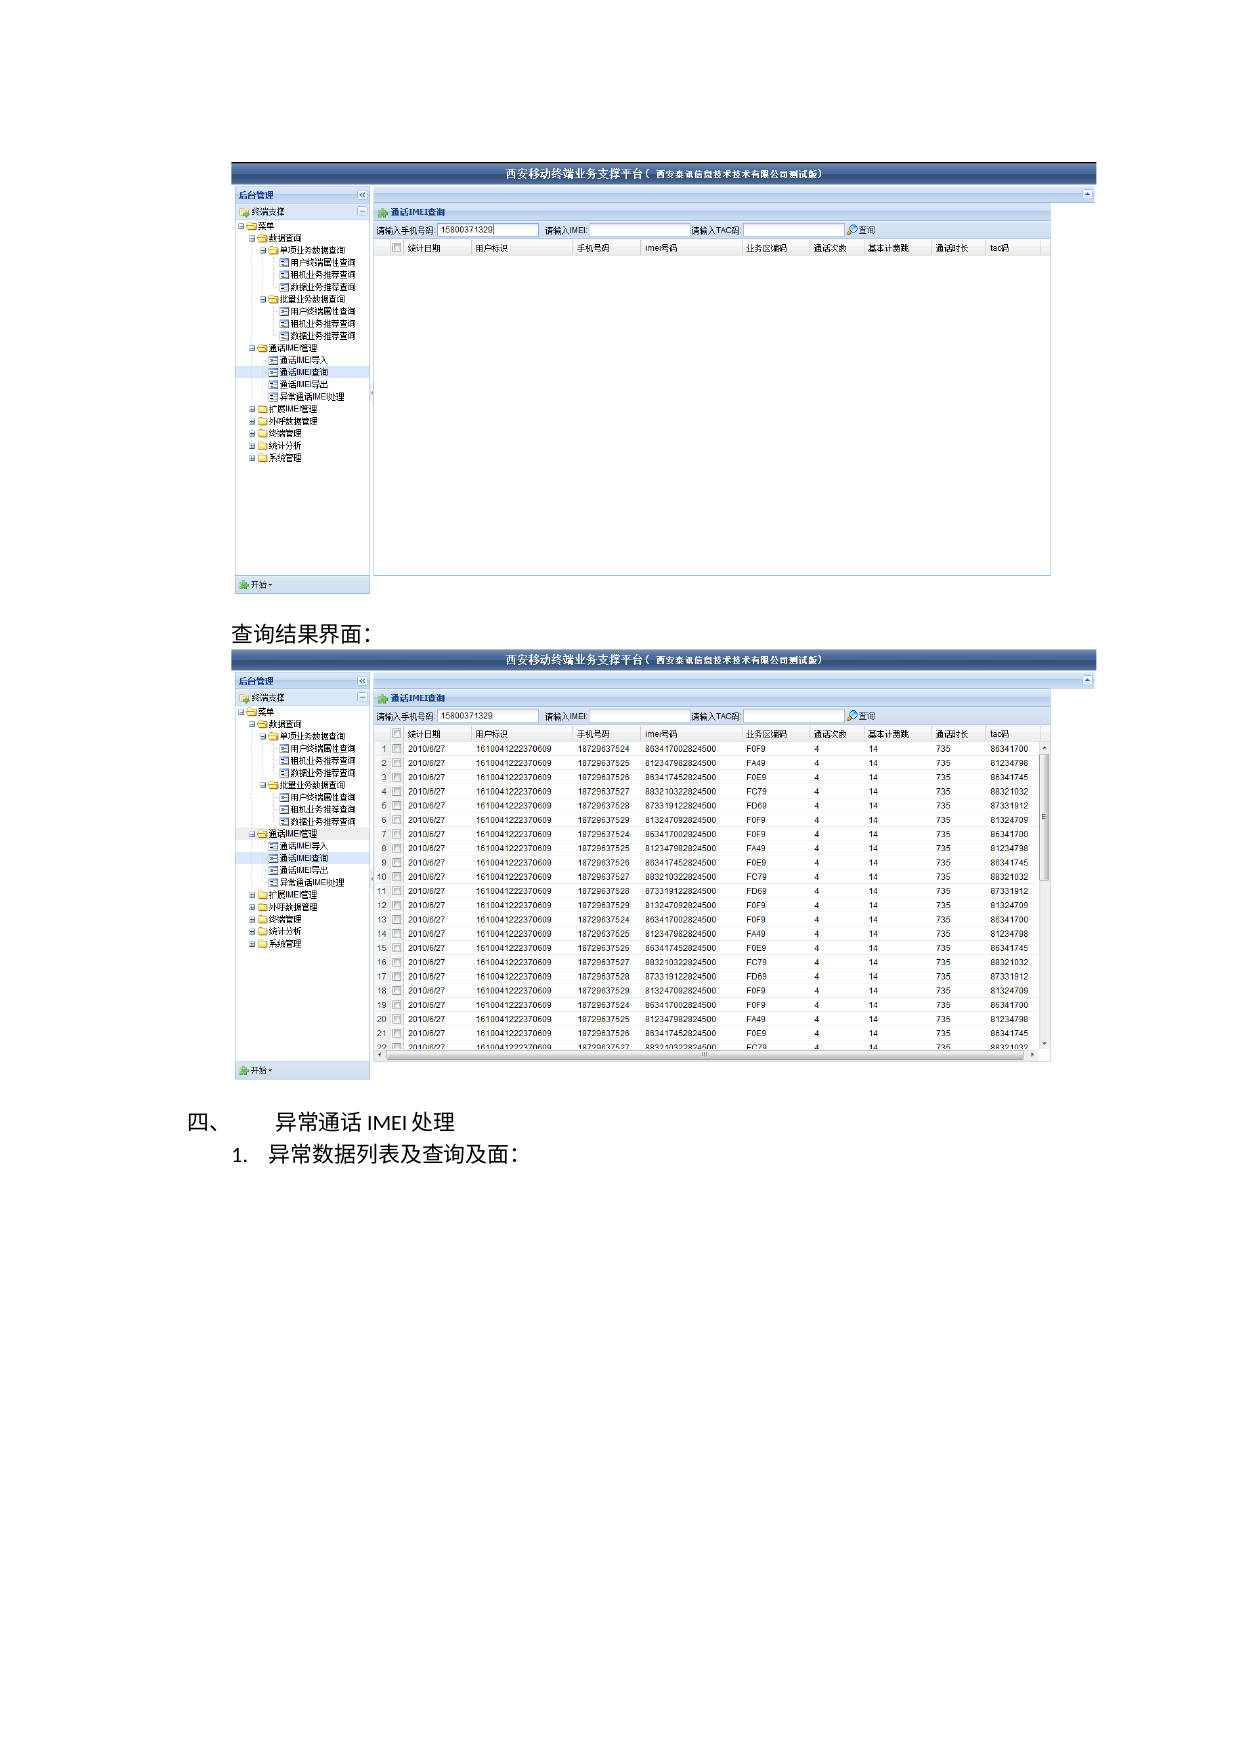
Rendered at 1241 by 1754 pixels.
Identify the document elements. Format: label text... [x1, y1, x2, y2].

picture [231, 162, 1097, 595]
list 异常数据列表及查询及面： [231, 1137, 1053, 1169]
list 查询结果界面： [231, 617, 1053, 649]
list 异常通话IMEI处理 [187, 1104, 1053, 1137]
picture [231, 649, 1097, 1080]
